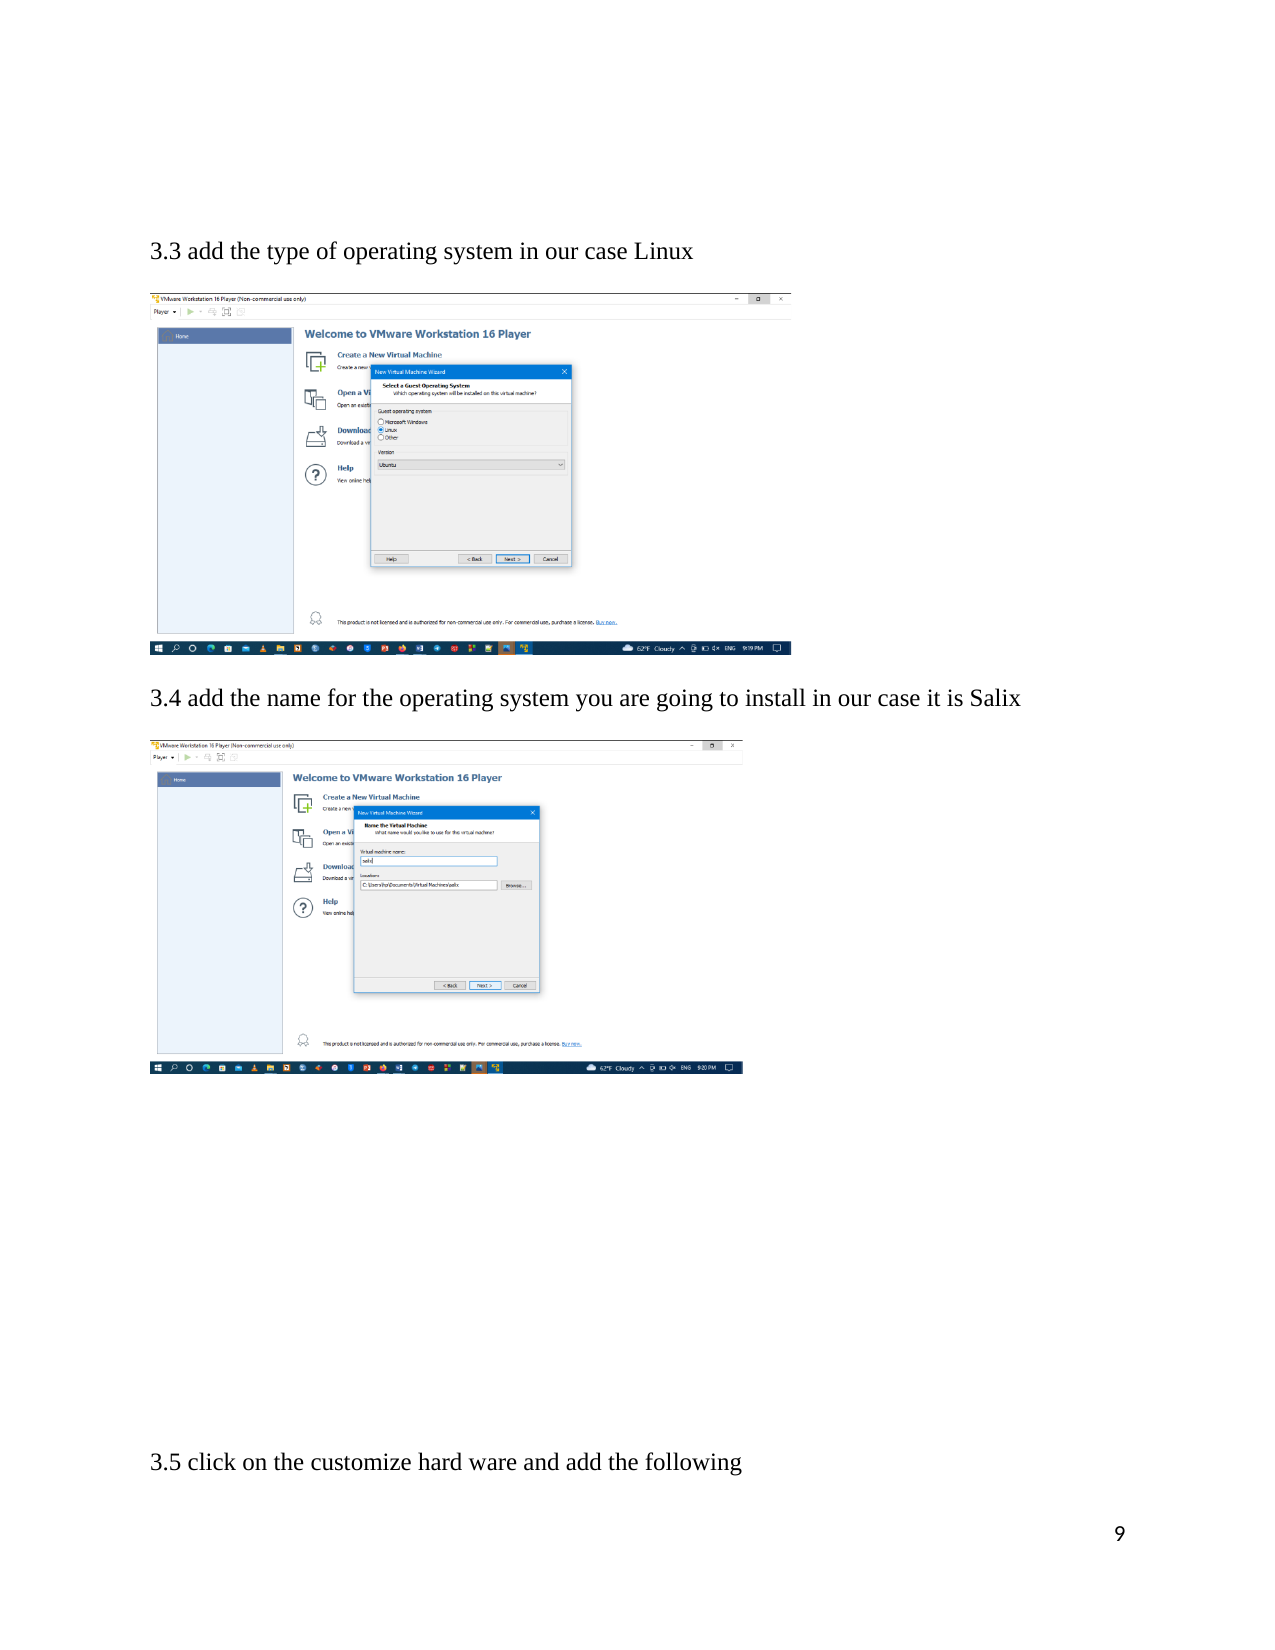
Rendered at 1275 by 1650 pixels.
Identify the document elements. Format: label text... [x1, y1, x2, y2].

text 3.3 add the type of operating system in our case Linux [150, 236, 1125, 265]
text 3.5 click on the customize hard ware and add the following [150, 1447, 1125, 1475]
text 3.4 add the name for the operating system you are going to install in our case it is Salix [150, 683, 1125, 712]
picture [150, 740, 743, 1074]
picture [150, 293, 792, 655]
